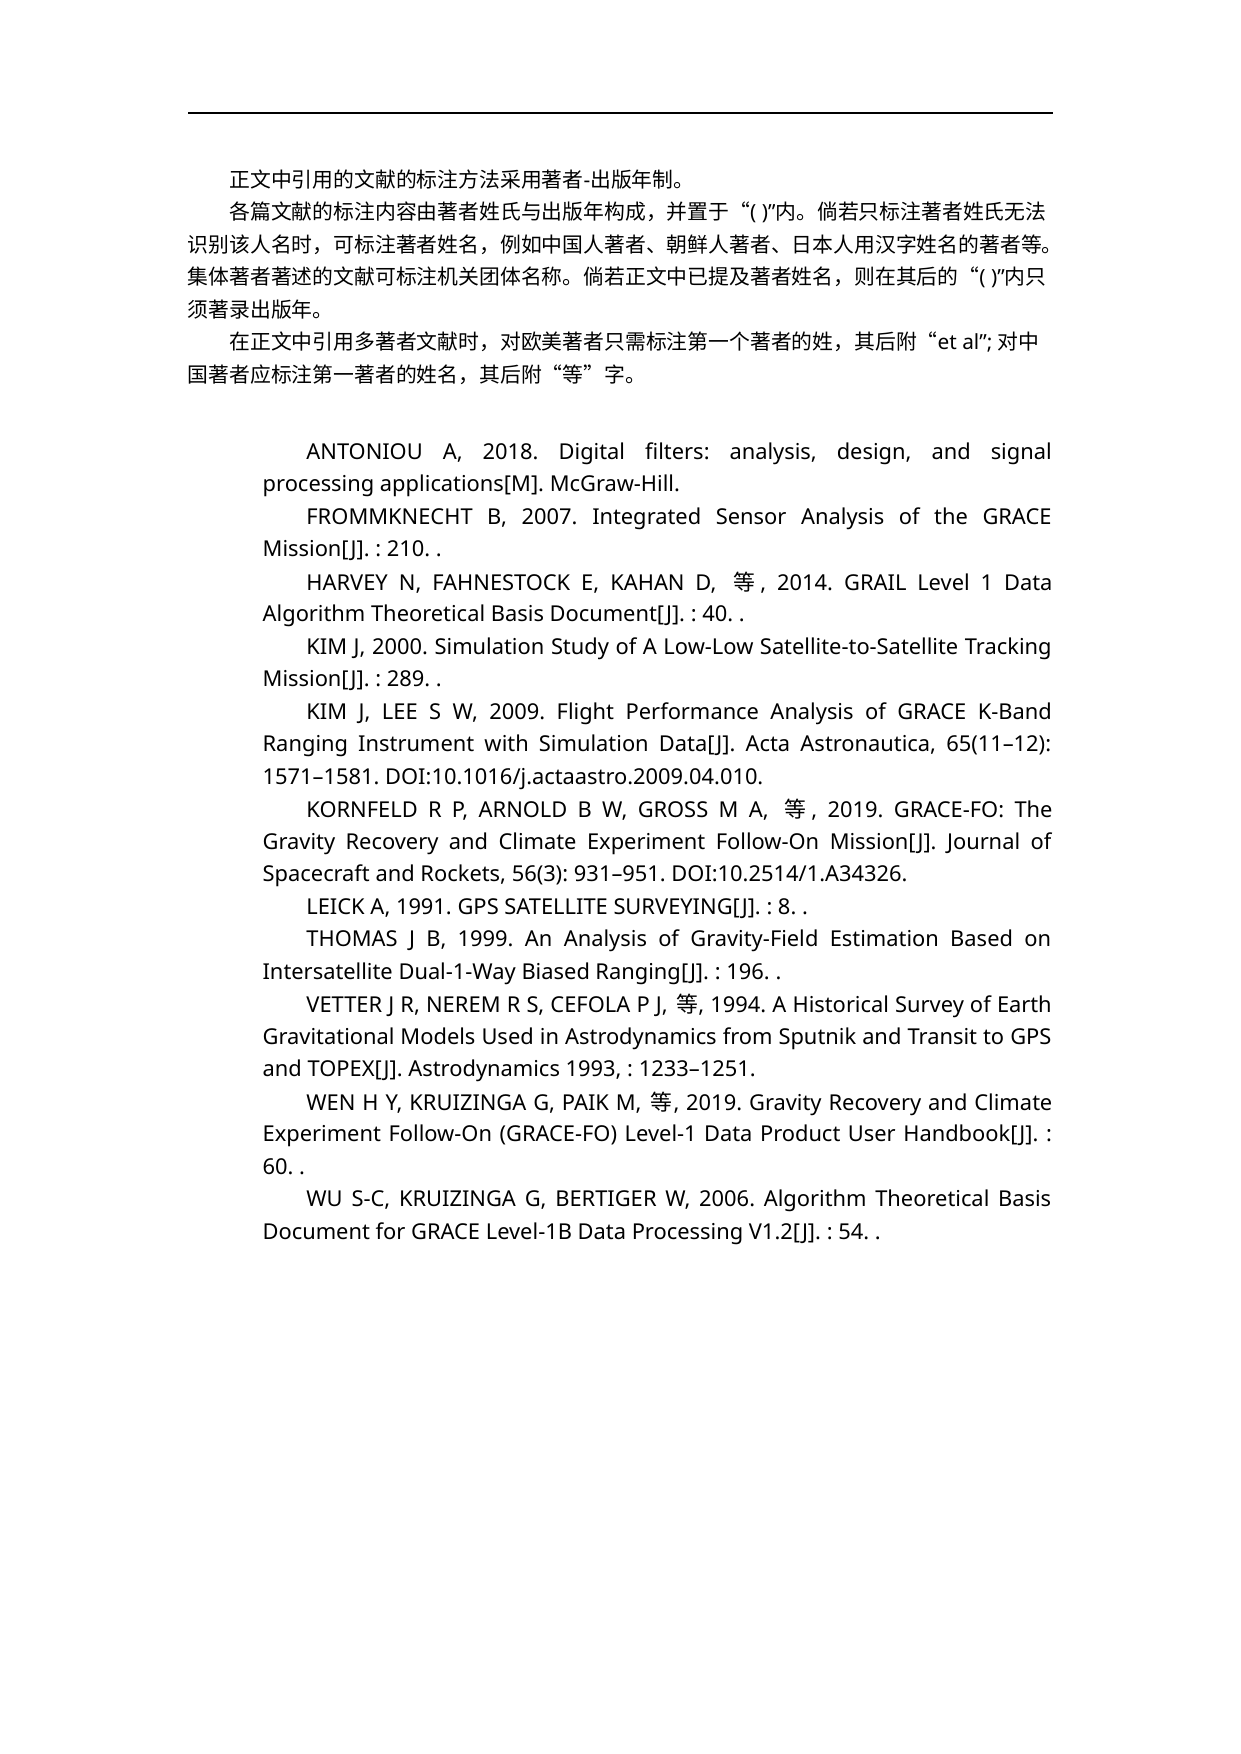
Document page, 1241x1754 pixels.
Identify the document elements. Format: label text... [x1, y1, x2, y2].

text KIM J, LEE S W, 2009. Flight Performance Analysis of GRACE K-Band Ranging Instrument with Simulation Data[J]. Acta Astronautica, 65(11–12): 1571–1581. DOI:10.1016/j.actaastro.2009.04.010. [262, 694, 1053, 792]
text LEICK A, 1991. GPS SATELLITE SURVEYING[J]. : 8. . [262, 889, 1053, 922]
text 正文中引用的文献的标注方法采用著者-出版年制。 [187, 162, 1053, 194]
text KIM J, 2000. Simulation Study of A Low-Low Satellite-to-Satellite Tracking Mission[J]. : 289. . [262, 629, 1053, 694]
text ANTONIOU A, 2018. Digital filters: analysis, design, and signal processing applications[M]. McGraw-Hill. [262, 434, 1053, 499]
text VETTER J R, NEREM R S, CEFOLA P J, 等, 1994. A Historical Survey of Earth Gravitational Models Used in Astrodynamics from Sputnik and Transit to GPS and TOPEX[J]. Astrodynamics 1993, : 1233–1251. [262, 987, 1053, 1084]
text 在正文中引用多著者文献时，对欧美著者只需标注第一个著者的姓，其后附“et al”; 对中国著者应标注第一著者的姓名，其后附“等”字。 [187, 324, 1053, 389]
text 各篇文献的标注内容由著者姓氏与出版年构成，并置于“( )”内。倘若只标注著者姓氏无法识别该人名时，可标注著者姓名，例如中国人著者、朝鲜人著者、日本人用汉字姓名的著者等。集体著者著述的文献可标注机关团体名称。倘若正文中已提及著者姓名，则在其后的“( )”内只须著录出版年。 [187, 194, 1053, 324]
text THOMAS J B, 1999. An Analysis of Gravity-Field Estimation Based on Intersatellite Dual-1-Way Biased Ranging[J]. : 196. . [262, 922, 1053, 987]
text FROMMKNECHT B, 2007. Integrated Sensor Analysis of the GRACE Mission[J]. : 210. . [262, 499, 1053, 564]
text HARVEY N, FAHNESTOCK E, KAHAN D, 等, 2014. GRAIL Level 1 Data Algorithm Theoretical Basis Document[J]. : 40. . [262, 564, 1053, 629]
text WEN H Y, KRUIZINGA G, PAIK M, 等, 2019. Gravity Recovery and Climate Experiment Follow-On (GRACE-FO) Level-1 Data Product User Handbook[J]. : 60. . [262, 1084, 1053, 1182]
text WU S-C, KRUIZINGA G, BERTIGER W, 2006. Algorithm Theoretical Basis Document for GRACE Level-1B Data Processing V1.2[J]. : 54. . [262, 1182, 1053, 1247]
text KORNFELD R P, ARNOLD B W, GROSS M A, 等, 2019. GRACE-FO: The Gravity Recovery and Climate Experiment Follow-On Mission[J]. Journal of Spacecraft and Rockets, 56(3): 931–951. DOI:10.2514/1.A34326. [262, 792, 1053, 889]
